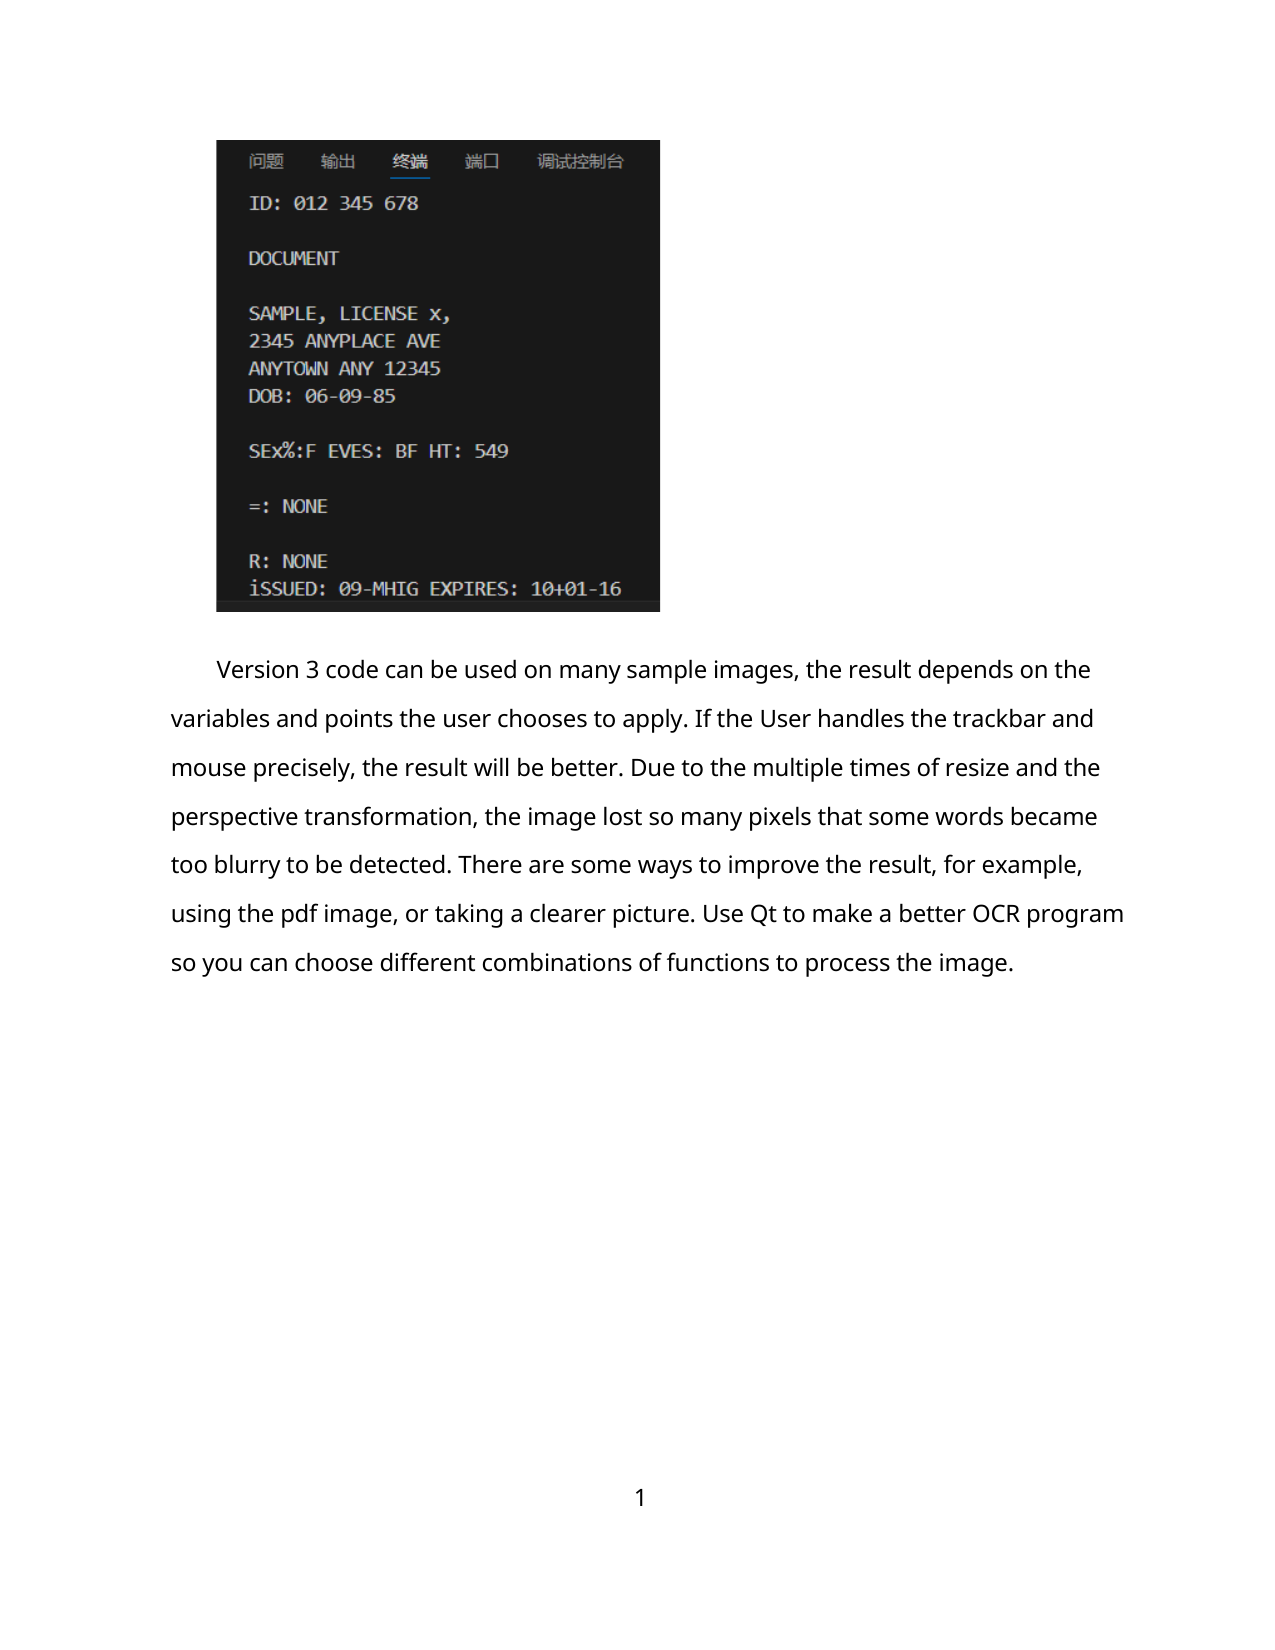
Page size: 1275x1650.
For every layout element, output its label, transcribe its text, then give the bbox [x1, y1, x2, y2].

picture [216, 140, 661, 612]
text Version 3 code can be used on many sample images, the result depends on the variables and points the user chooses to apply. If the User handles the trackbar and mouse precisely, the result will be better. Due to the multiple times of resize and the perspective transformation, the image lost so many pixels that some words became too blurry to be detected. There are some ways to improve the result, for example, using the pdf image, or taking a clearer picture. Use Qt to make a better OCR program so you can choose different combinations of functions to process the image. [171, 653, 1125, 979]
